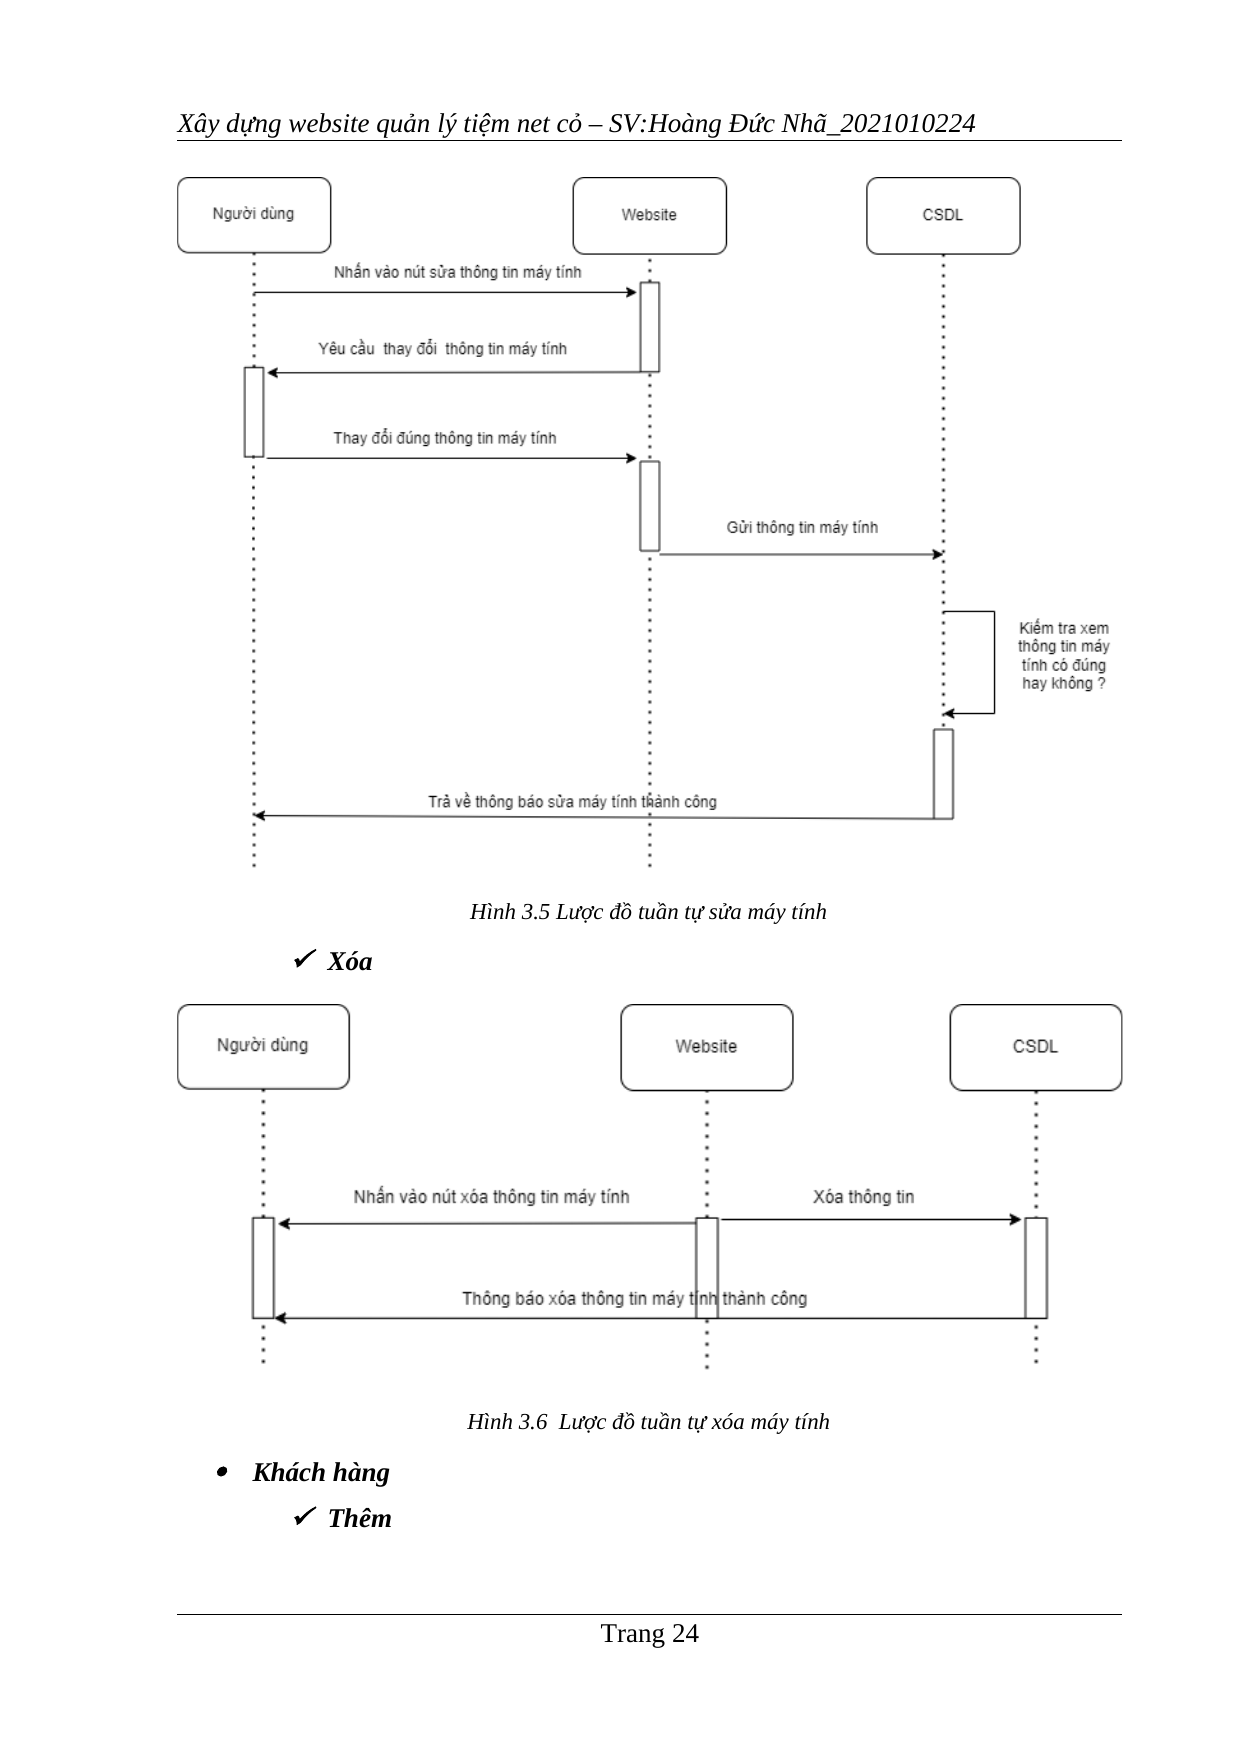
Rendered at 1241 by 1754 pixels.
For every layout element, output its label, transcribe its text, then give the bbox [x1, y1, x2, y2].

text Hình 3.5 Lược đồ tuần tự sửa máy tính [177, 898, 1122, 924]
list Xóa [290, 945, 1122, 976]
list Khách hàng [215, 1456, 1122, 1487]
list Thêm [290, 1502, 1122, 1534]
text Hình 3.6 Lược đồ tuần tự xóa máy tính [177, 1408, 1122, 1435]
picture [177, 177, 1123, 870]
picture [177, 1004, 1123, 1381]
